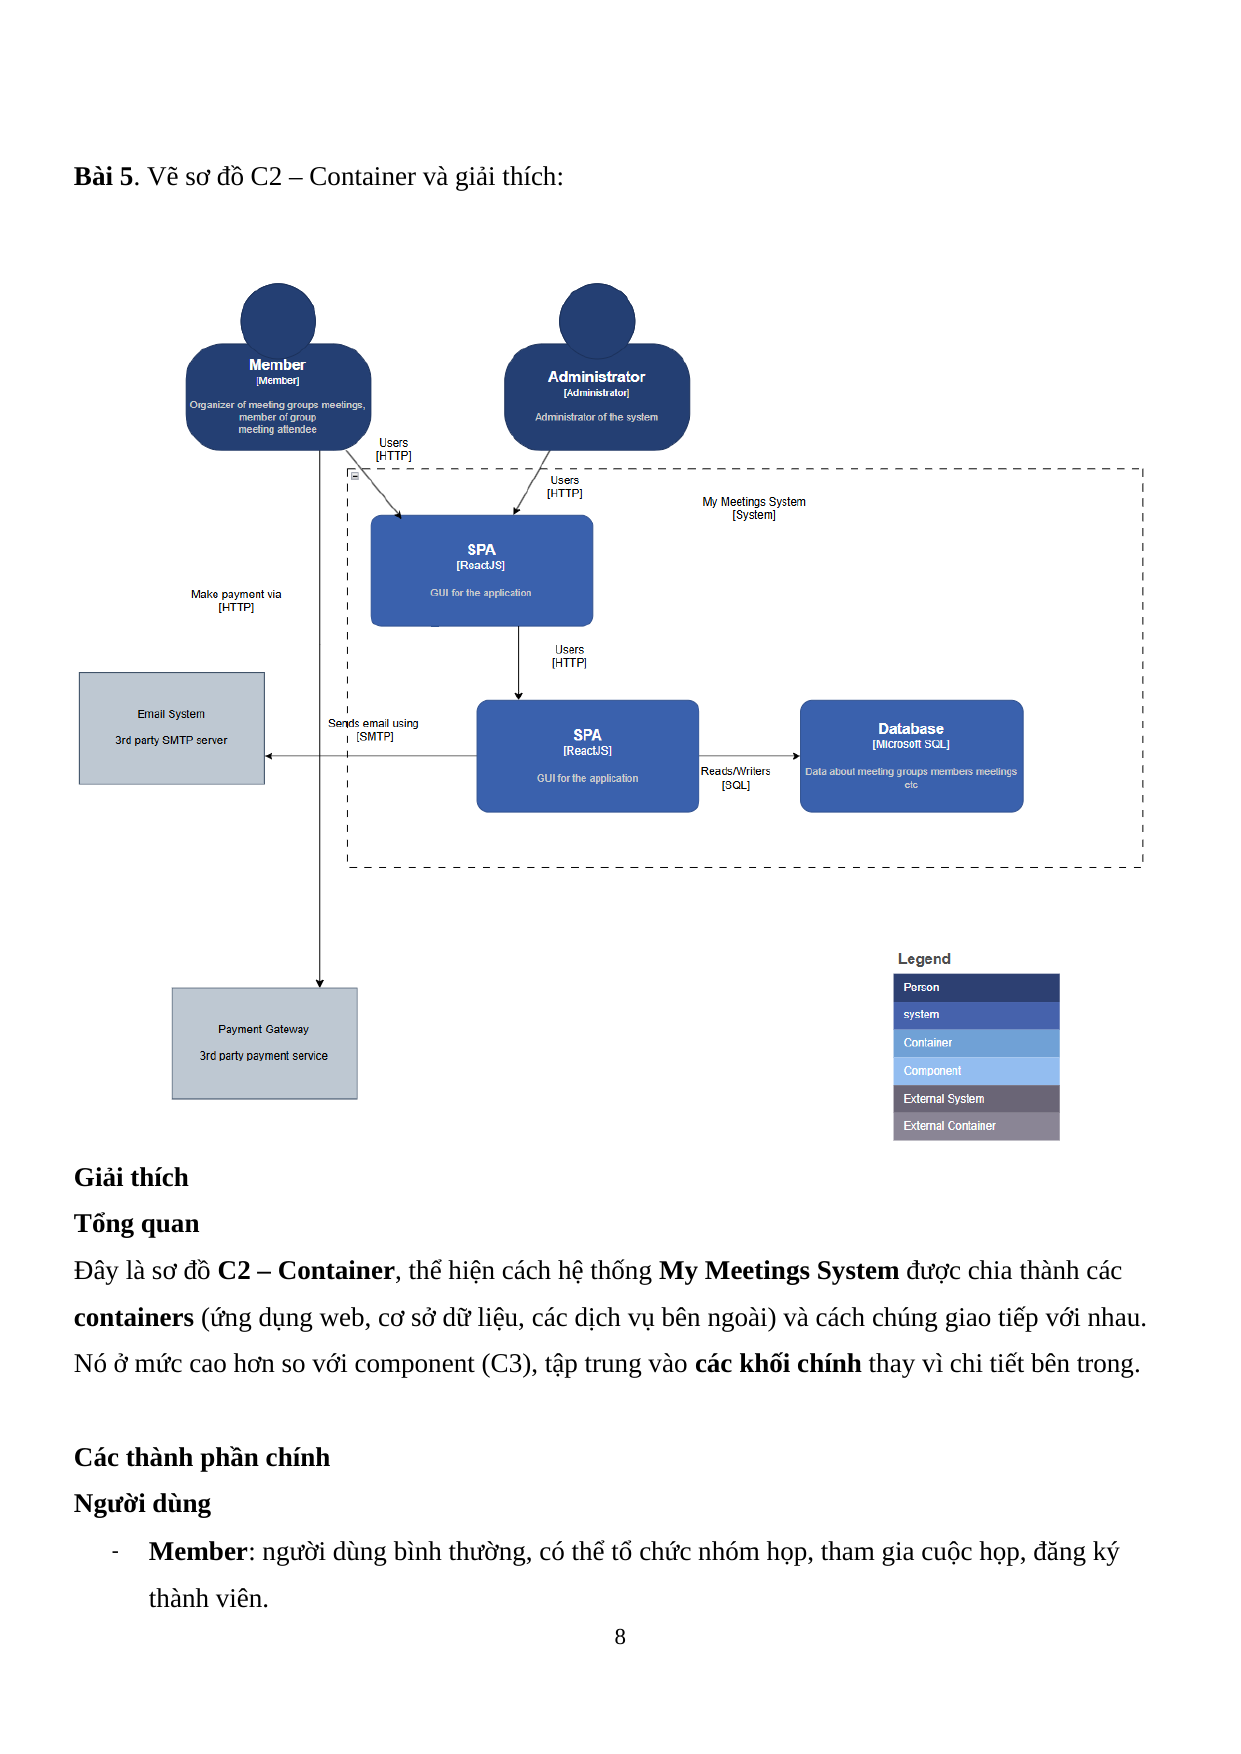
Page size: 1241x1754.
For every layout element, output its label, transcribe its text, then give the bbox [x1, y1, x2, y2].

text Giải thích [74, 1161, 1166, 1192]
text Đây là sơ đồ C2 – Container, thể hiện cách hệ thống My Meetings System được chia thành các containers (ứng dụng web, cơ sở dữ liệu, các dịch vụ bên ngoài) và cách chúng giao tiếp với nhau. Nó ở mức cao hơn so với component (C3), tập trung vào các khối chính thay vì chi tiết bên trong. [74, 1254, 1166, 1378]
text Tổng quan [74, 1207, 1166, 1238]
subtitle Bài 5. Vẽ sơ đồ C2 – Container và giải thích: [74, 160, 1166, 192]
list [111, 1534, 1166, 1613]
text Các thành phần chính [74, 1441, 1166, 1472]
picture [73, 262, 1167, 1148]
text Người dùng [74, 1487, 1166, 1518]
